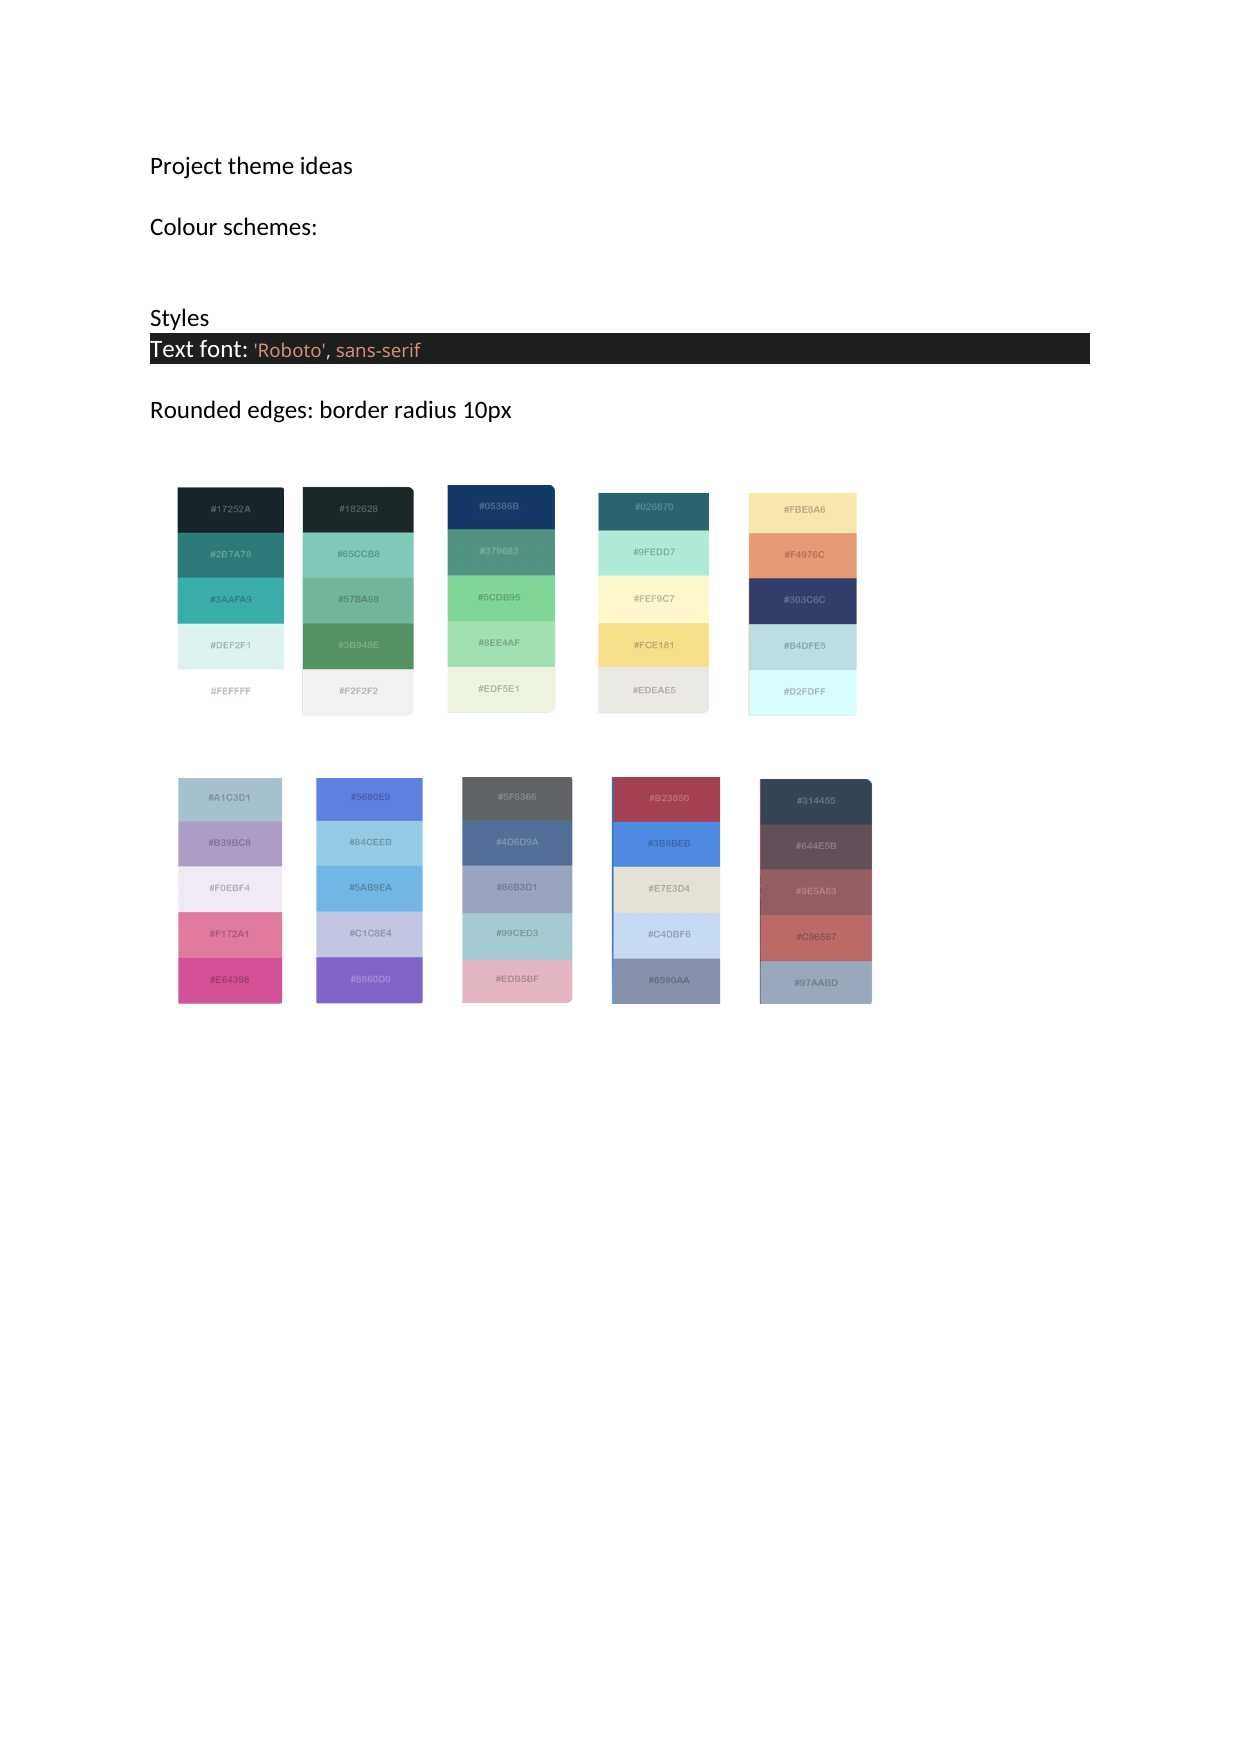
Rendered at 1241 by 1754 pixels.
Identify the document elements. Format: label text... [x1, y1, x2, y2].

picture [316, 778, 423, 1004]
text Rounded edges: border radius 10px [150, 394, 1090, 425]
text Text font: 'Roboto', sans-serif [150, 333, 1090, 364]
text Styles [150, 303, 1090, 333]
picture [305, 486, 417, 717]
picture [462, 777, 573, 1004]
text Colour schemes: [150, 211, 1090, 242]
picture [751, 493, 860, 717]
picture [178, 778, 283, 1004]
picture [759, 777, 875, 1004]
picture [177, 485, 287, 717]
picture [599, 493, 712, 717]
text Project theme ideas [150, 150, 1090, 181]
picture [611, 777, 721, 1004]
picture [450, 485, 560, 717]
